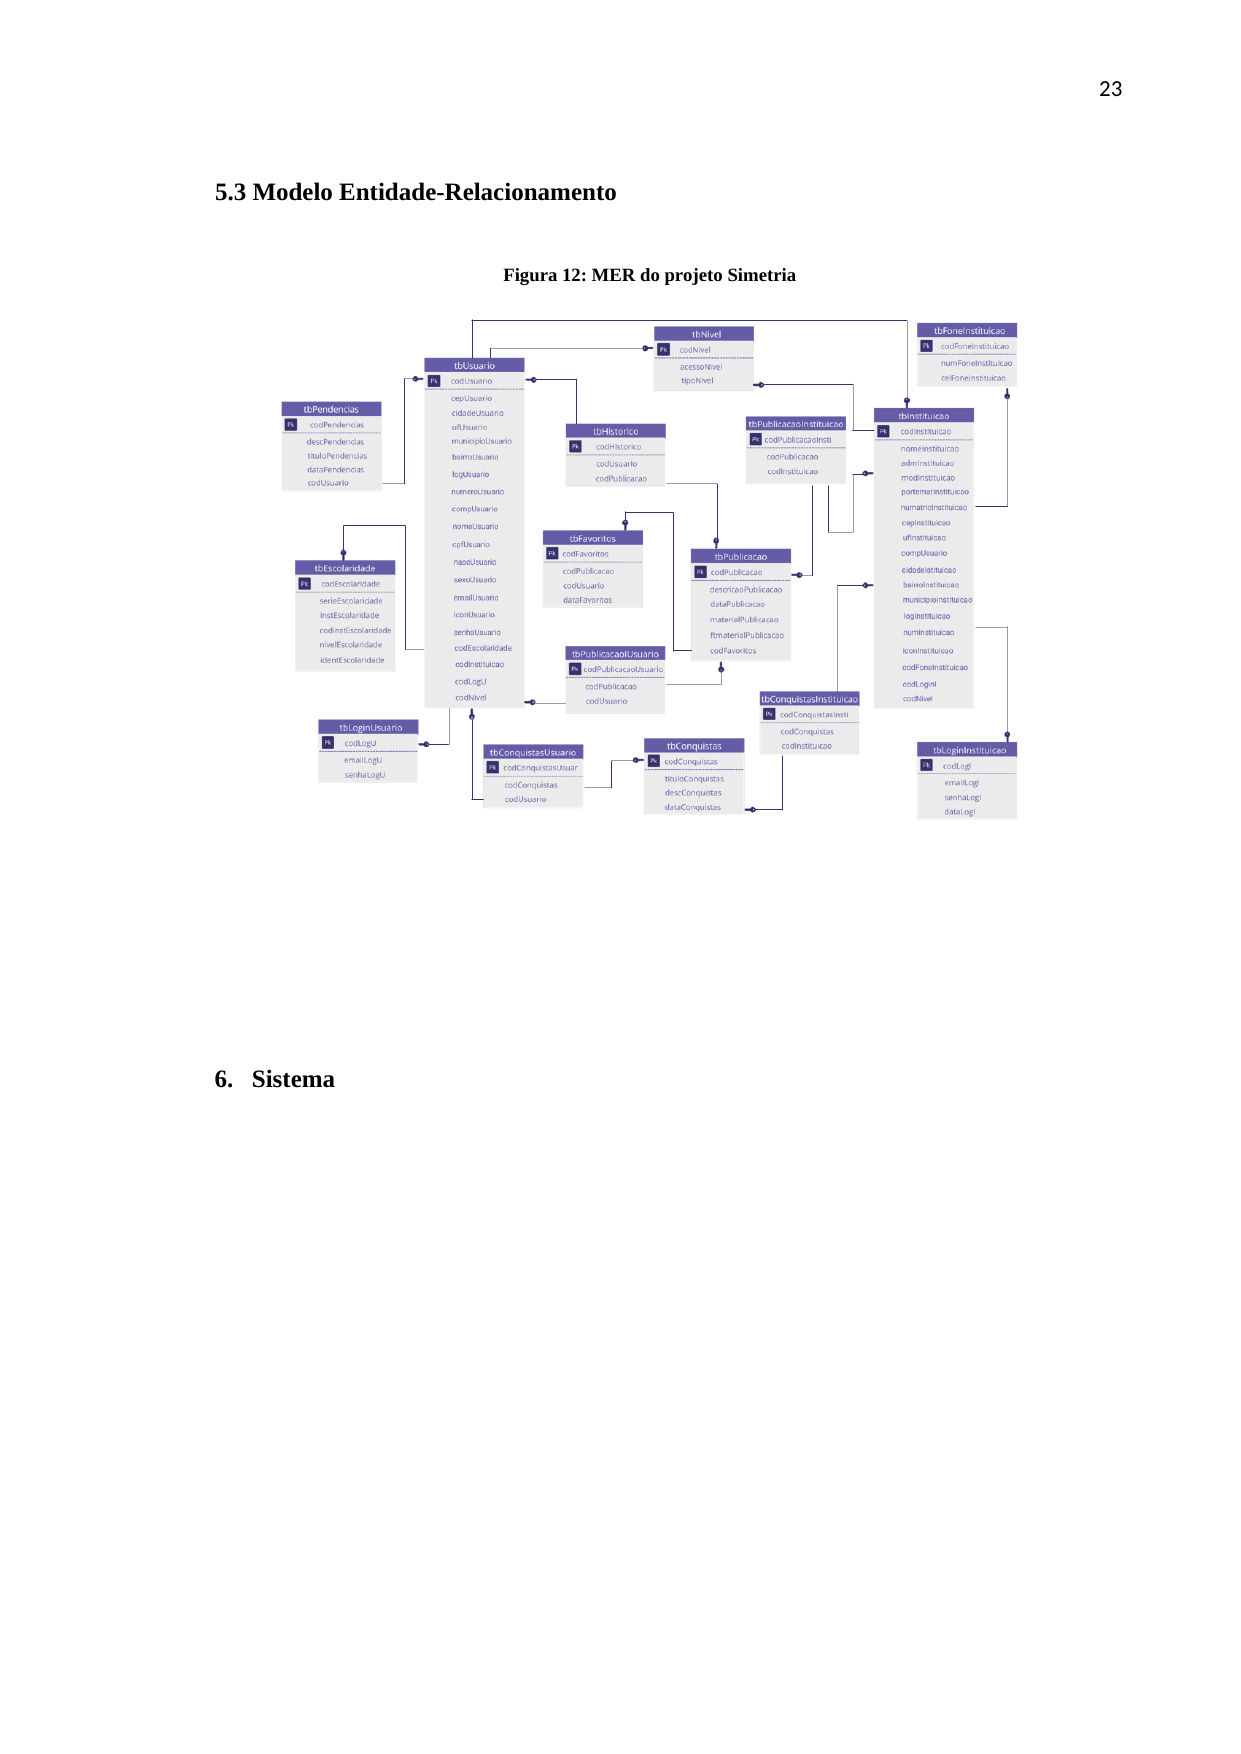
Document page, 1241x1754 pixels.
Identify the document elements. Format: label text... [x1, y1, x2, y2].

list 5.3 Modelo Entidade-Relacionamento [215, 177, 1122, 206]
text Sistema [214, 1064, 1122, 1093]
picture [177, 305, 1123, 836]
